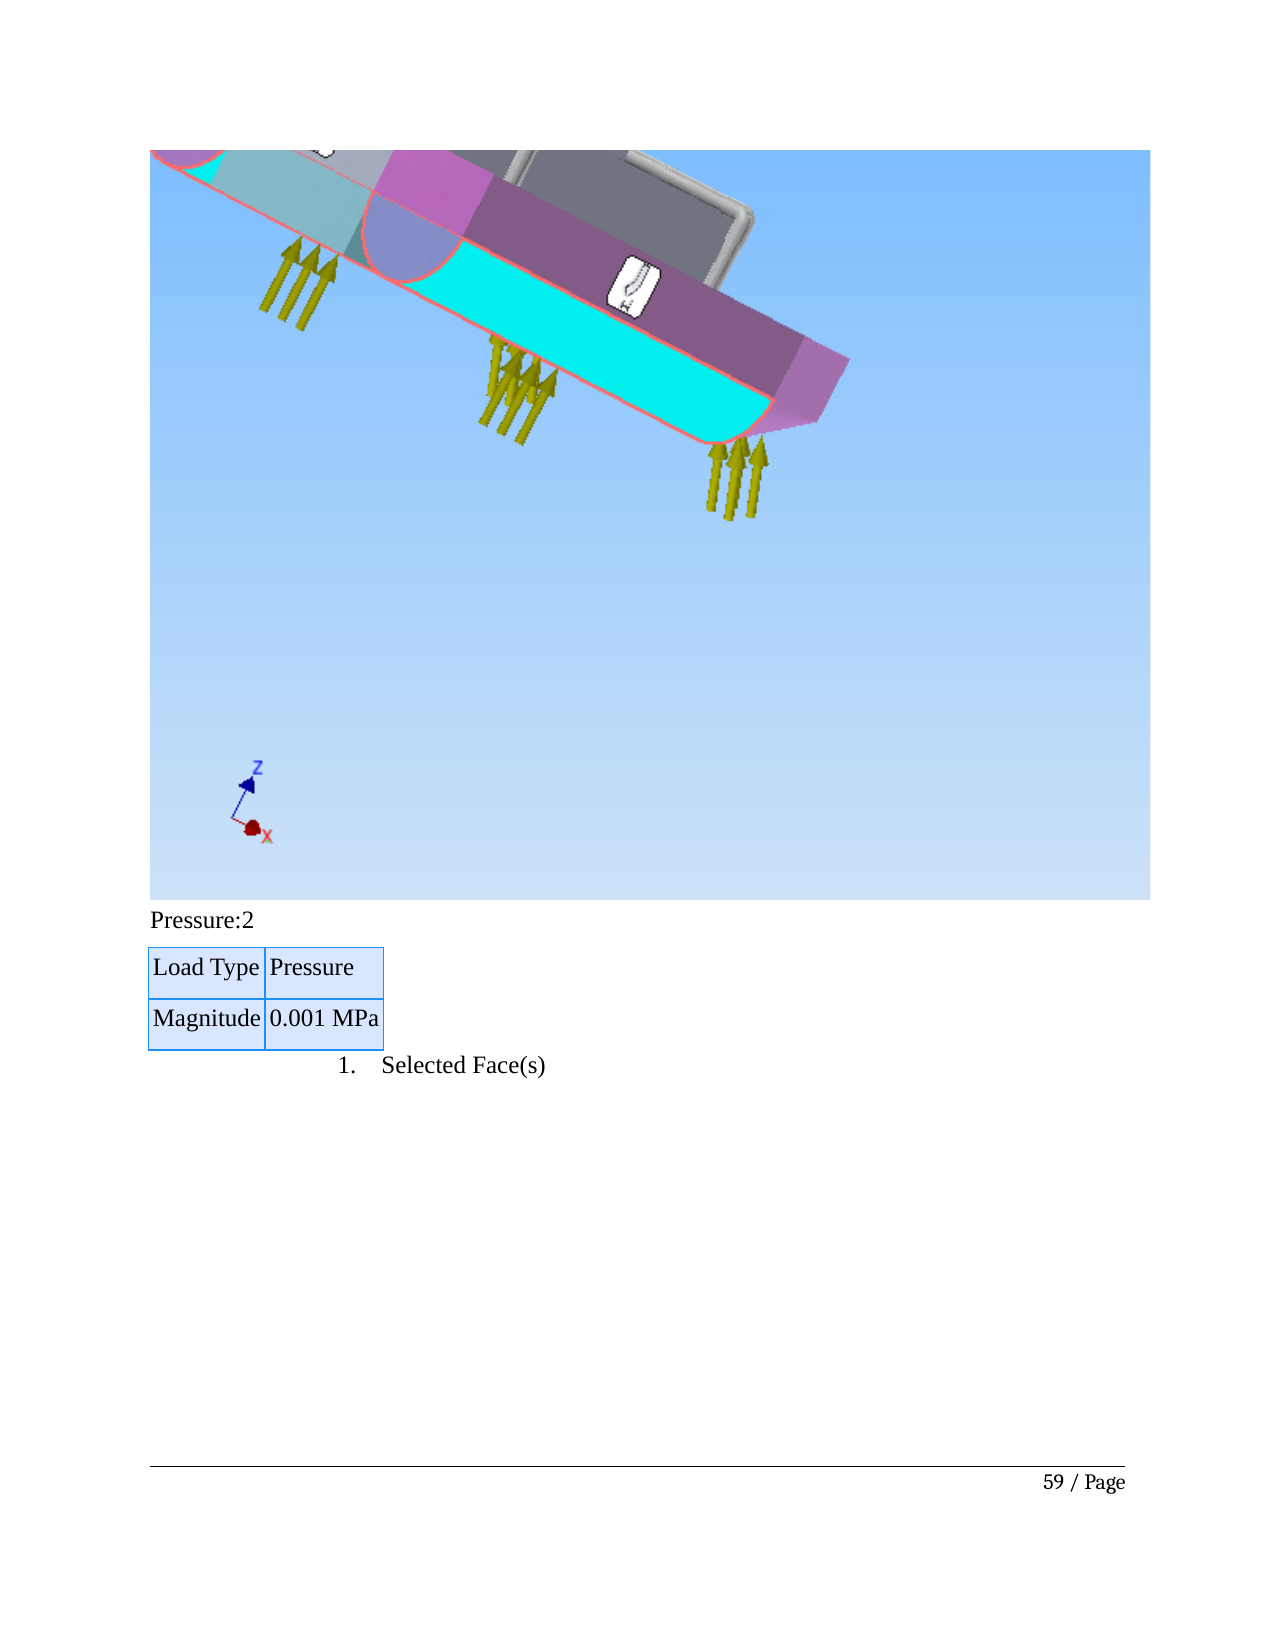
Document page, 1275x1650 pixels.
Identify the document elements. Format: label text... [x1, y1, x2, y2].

list Selected Face(s) [337, 1051, 1125, 1079]
table_cell Magnitude [149, 1000, 264, 1049]
table_header Load Type [149, 948, 264, 998]
text Pressure:2 [150, 900, 1125, 934]
table_header Pressure [266, 948, 383, 998]
table_cell 0.001 MPa [266, 1000, 383, 1049]
picture [150, 150, 1151, 900]
